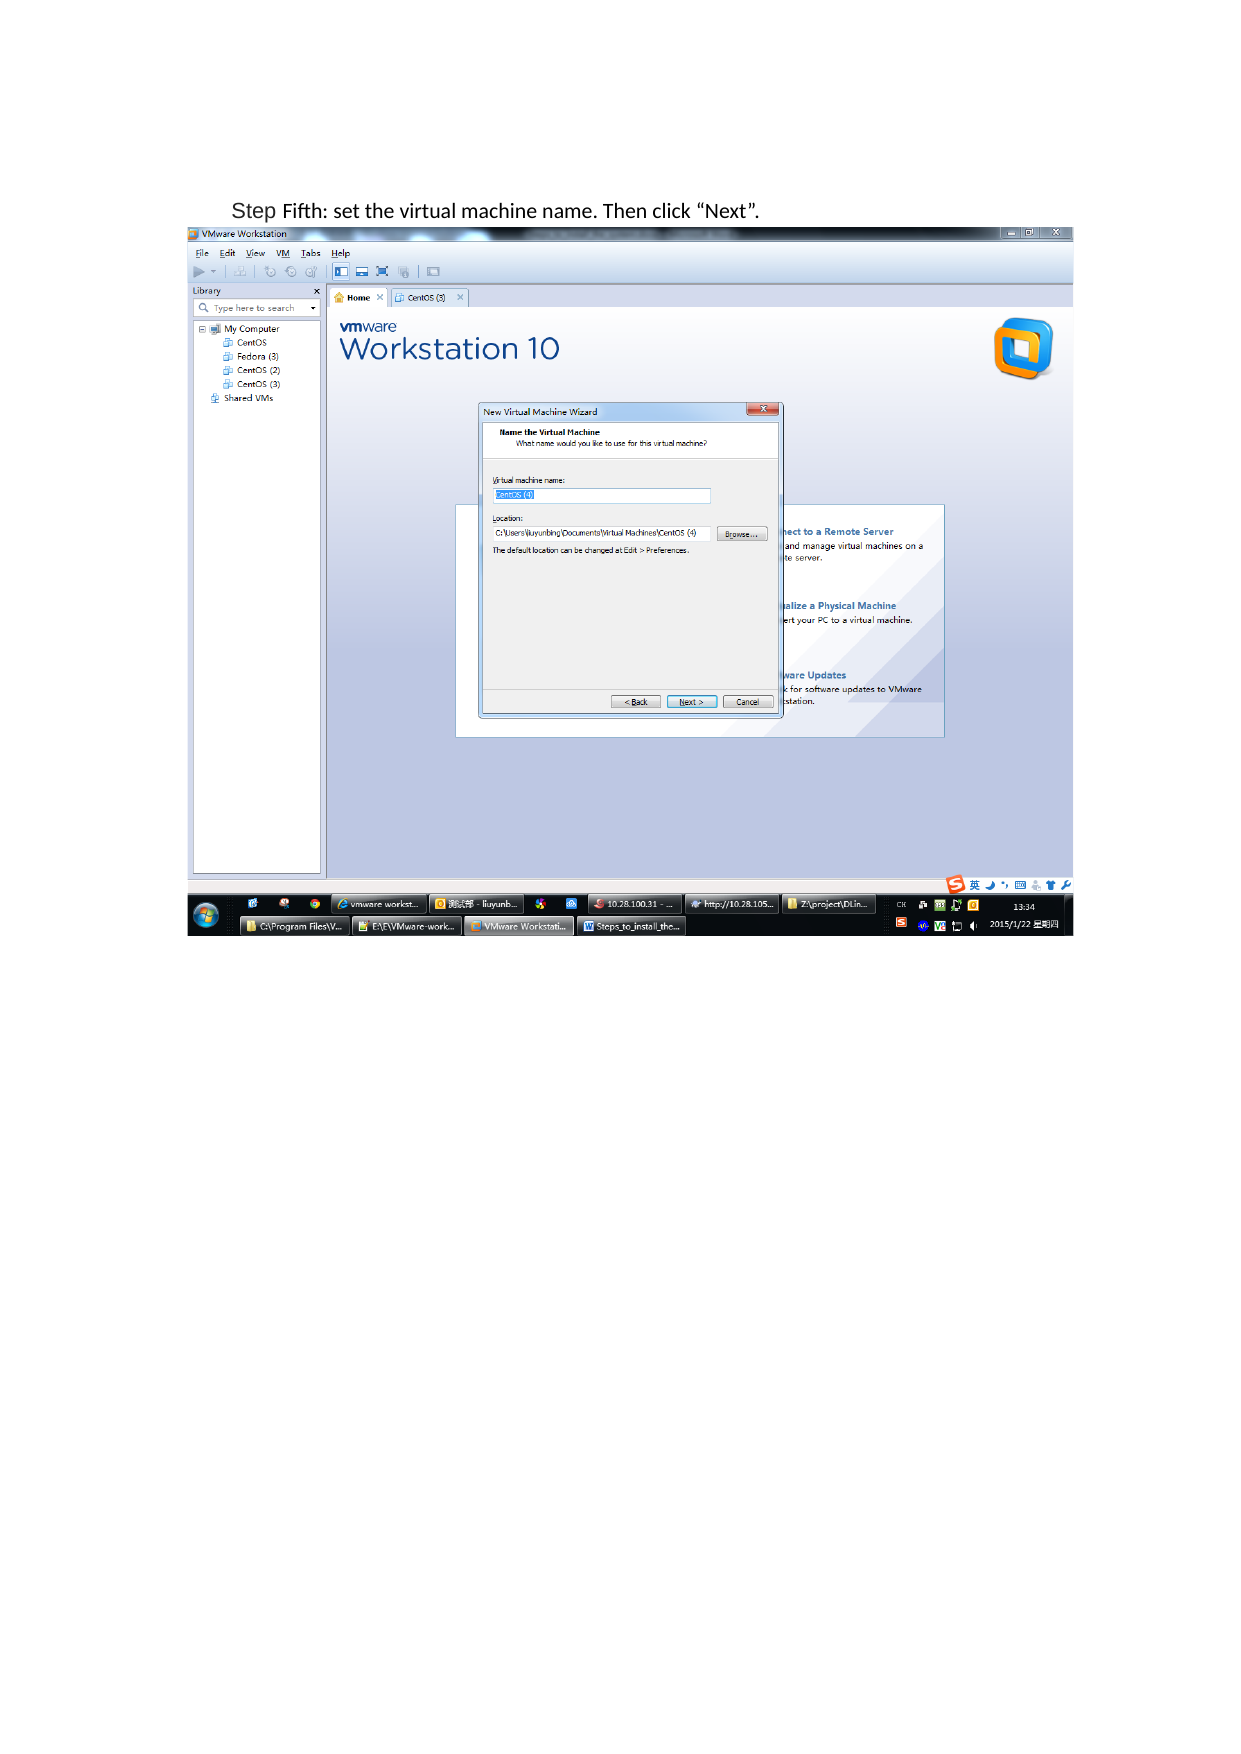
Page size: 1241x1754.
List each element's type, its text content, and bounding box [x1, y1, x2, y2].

picture [187, 227, 1074, 936]
text Step Fifth: set the virtual machine name. Then click “Next”. [187, 194, 1053, 227]
